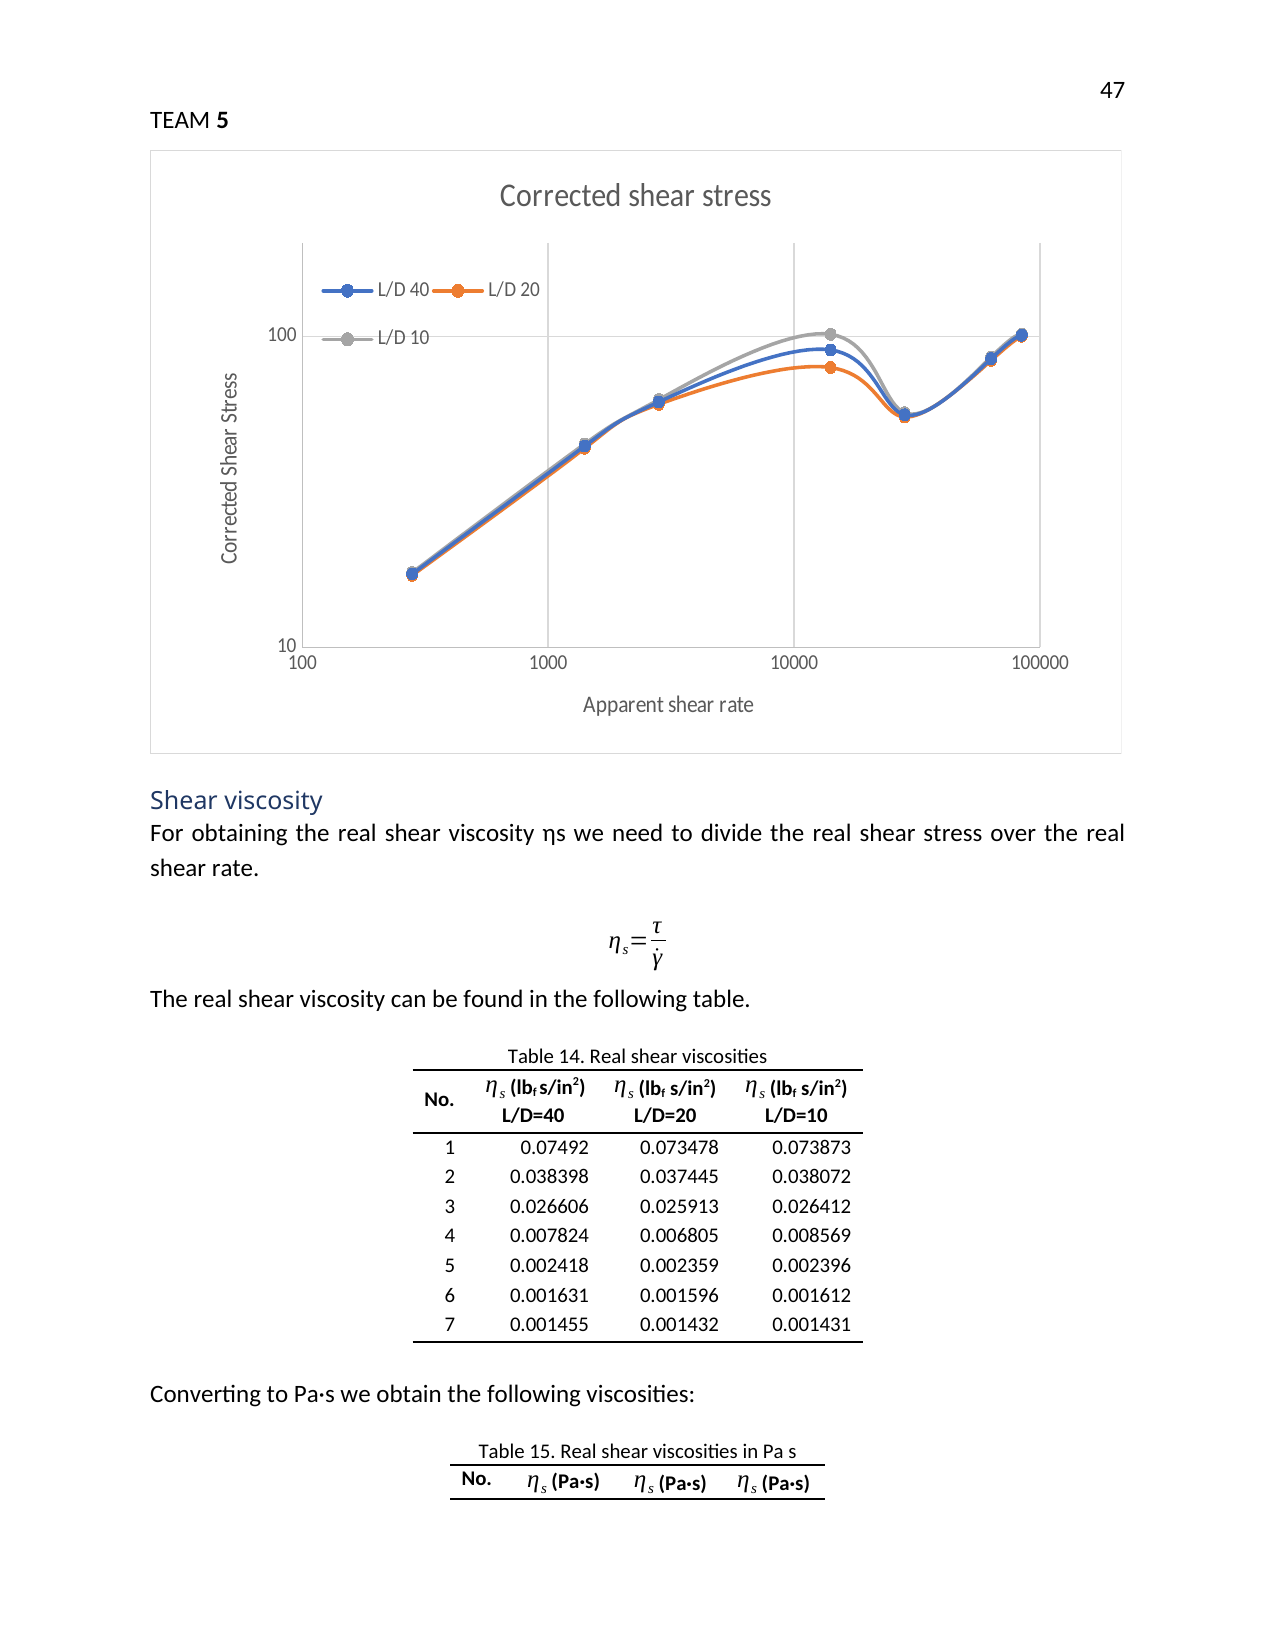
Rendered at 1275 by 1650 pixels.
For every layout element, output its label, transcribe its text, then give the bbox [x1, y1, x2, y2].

table_cell 0.001432 [600, 1311, 730, 1341]
table_cell 0.001631 [466, 1282, 600, 1311]
table_cell 0.006805 [600, 1223, 730, 1252]
text Table 15. Real shear viscosities in Pa s [150, 1438, 1125, 1463]
table_cell 0.07492 [466, 1134, 600, 1163]
table_header No. [413, 1071, 466, 1132]
table_cell 6 [413, 1282, 466, 1311]
text The real shear viscosity can be found in the following table. [150, 983, 1125, 1014]
table_cell 0.038398 [466, 1164, 600, 1193]
table_cell 0.001431 [730, 1311, 862, 1341]
table_cell 0.073873 [730, 1134, 862, 1163]
table_header (Pa·s) L/D=10 [722, 1466, 825, 1498]
table_cell 4 [413, 1223, 466, 1252]
table_cell 0.038072 [730, 1164, 862, 1193]
table_header (Pa·s) L/D=40 [503, 1466, 619, 1498]
table_cell 0.001596 [600, 1282, 730, 1311]
table_cell 5 [413, 1252, 466, 1282]
table_header (Pa·s) L/D=20 [619, 1466, 722, 1498]
table_cell 7 [413, 1311, 466, 1341]
table_cell 3 [413, 1193, 466, 1223]
table_cell 0.001455 [466, 1311, 600, 1341]
table_cell 2 [413, 1164, 466, 1193]
text Table 14. Real shear viscosities [150, 1043, 1125, 1069]
table_cell 0.001612 [730, 1282, 862, 1311]
table_cell 0.025913 [600, 1193, 730, 1223]
text Converting to Pa·s we obtain the following viscosities: [150, 1378, 1125, 1409]
table_header (lbf s/in2) L/D=40 [466, 1071, 600, 1132]
table_header No. [450, 1466, 503, 1498]
table_cell 0.002359 [600, 1252, 730, 1282]
text For obtaining the real shear viscosity ηs we need to divide the real shear stress over the real shear rate. [150, 817, 1125, 882]
table_cell 0.073478 [600, 1134, 730, 1163]
subtitle Shear viscosity [150, 783, 1125, 817]
table_header (lbf s/in2) L/D=20 [600, 1071, 730, 1132]
table_cell 0.008569 [730, 1223, 862, 1252]
table_cell 0.026606 [466, 1193, 600, 1223]
table_cell 0.007824 [466, 1223, 600, 1252]
table_cell 0.002418 [466, 1252, 600, 1282]
table_cell 1 [413, 1134, 466, 1163]
table_cell 0.037445 [600, 1164, 730, 1193]
table_header (lbf s/in2) L/D=10 [730, 1071, 862, 1132]
table_cell 0.002396 [730, 1252, 862, 1282]
table_cell 0.026412 [730, 1193, 862, 1223]
